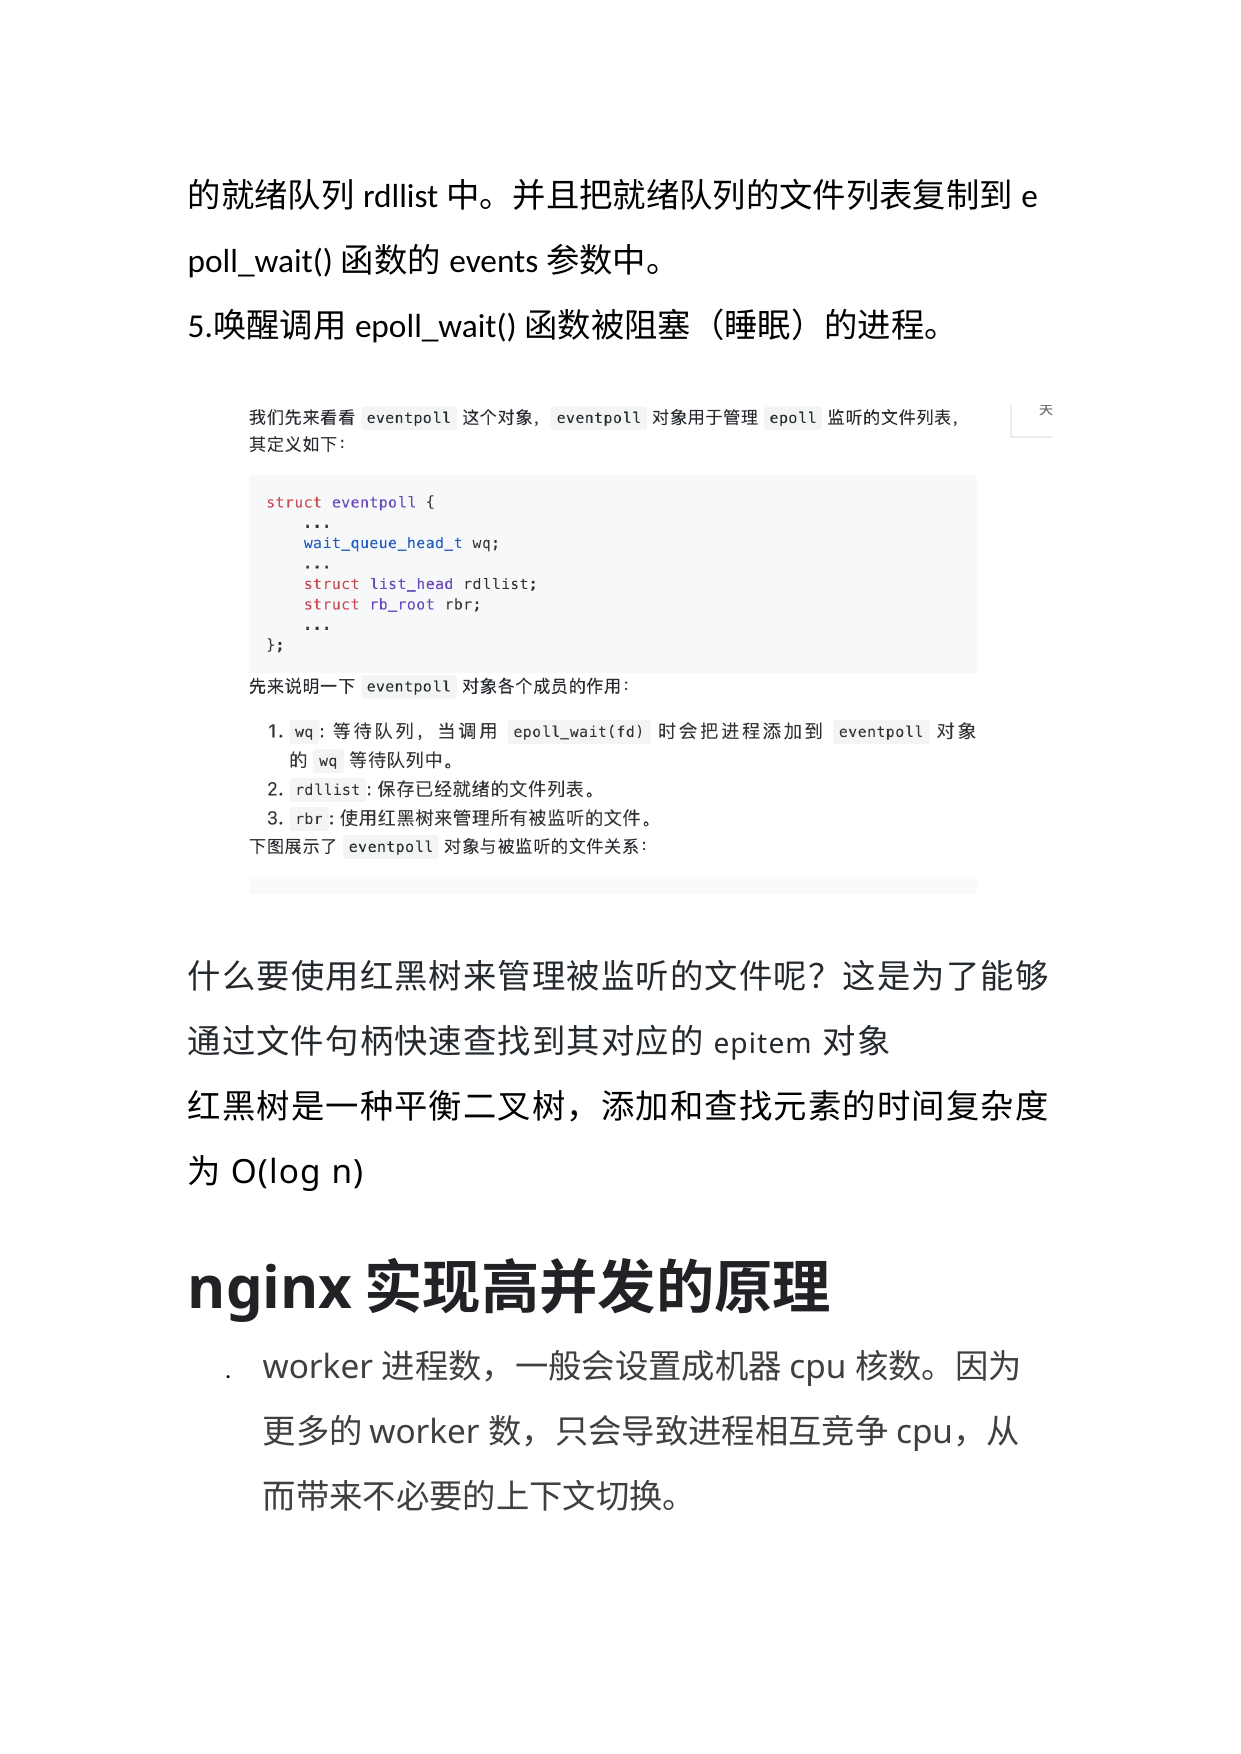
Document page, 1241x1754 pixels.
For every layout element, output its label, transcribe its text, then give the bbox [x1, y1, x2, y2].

picture [187, 405, 1053, 894]
subtitle nginx实现高并发的原理 [187, 1234, 1053, 1332]
text 什么要使用红黑树来管理被监听的文件呢？这是为了能够通过文件句柄快速查找到其对应的 epitem 对象 [187, 942, 1053, 1072]
list worker 进程数，一般会设置成机器 cpu 核数。因为更多的worker 数，只会导致进程相互竞争 cpu，从而带来不必要的上下文切换。 [225, 1332, 1053, 1527]
text 红黑树是一种平衡二叉树，添加和查找元素的时间复杂度为 O(log n) [187, 1072, 1053, 1202]
list 5.唤醒调用 epoll_wait() 函数被阻塞（睡眠）的进程。 [187, 292, 1053, 357]
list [187, 162, 1053, 292]
